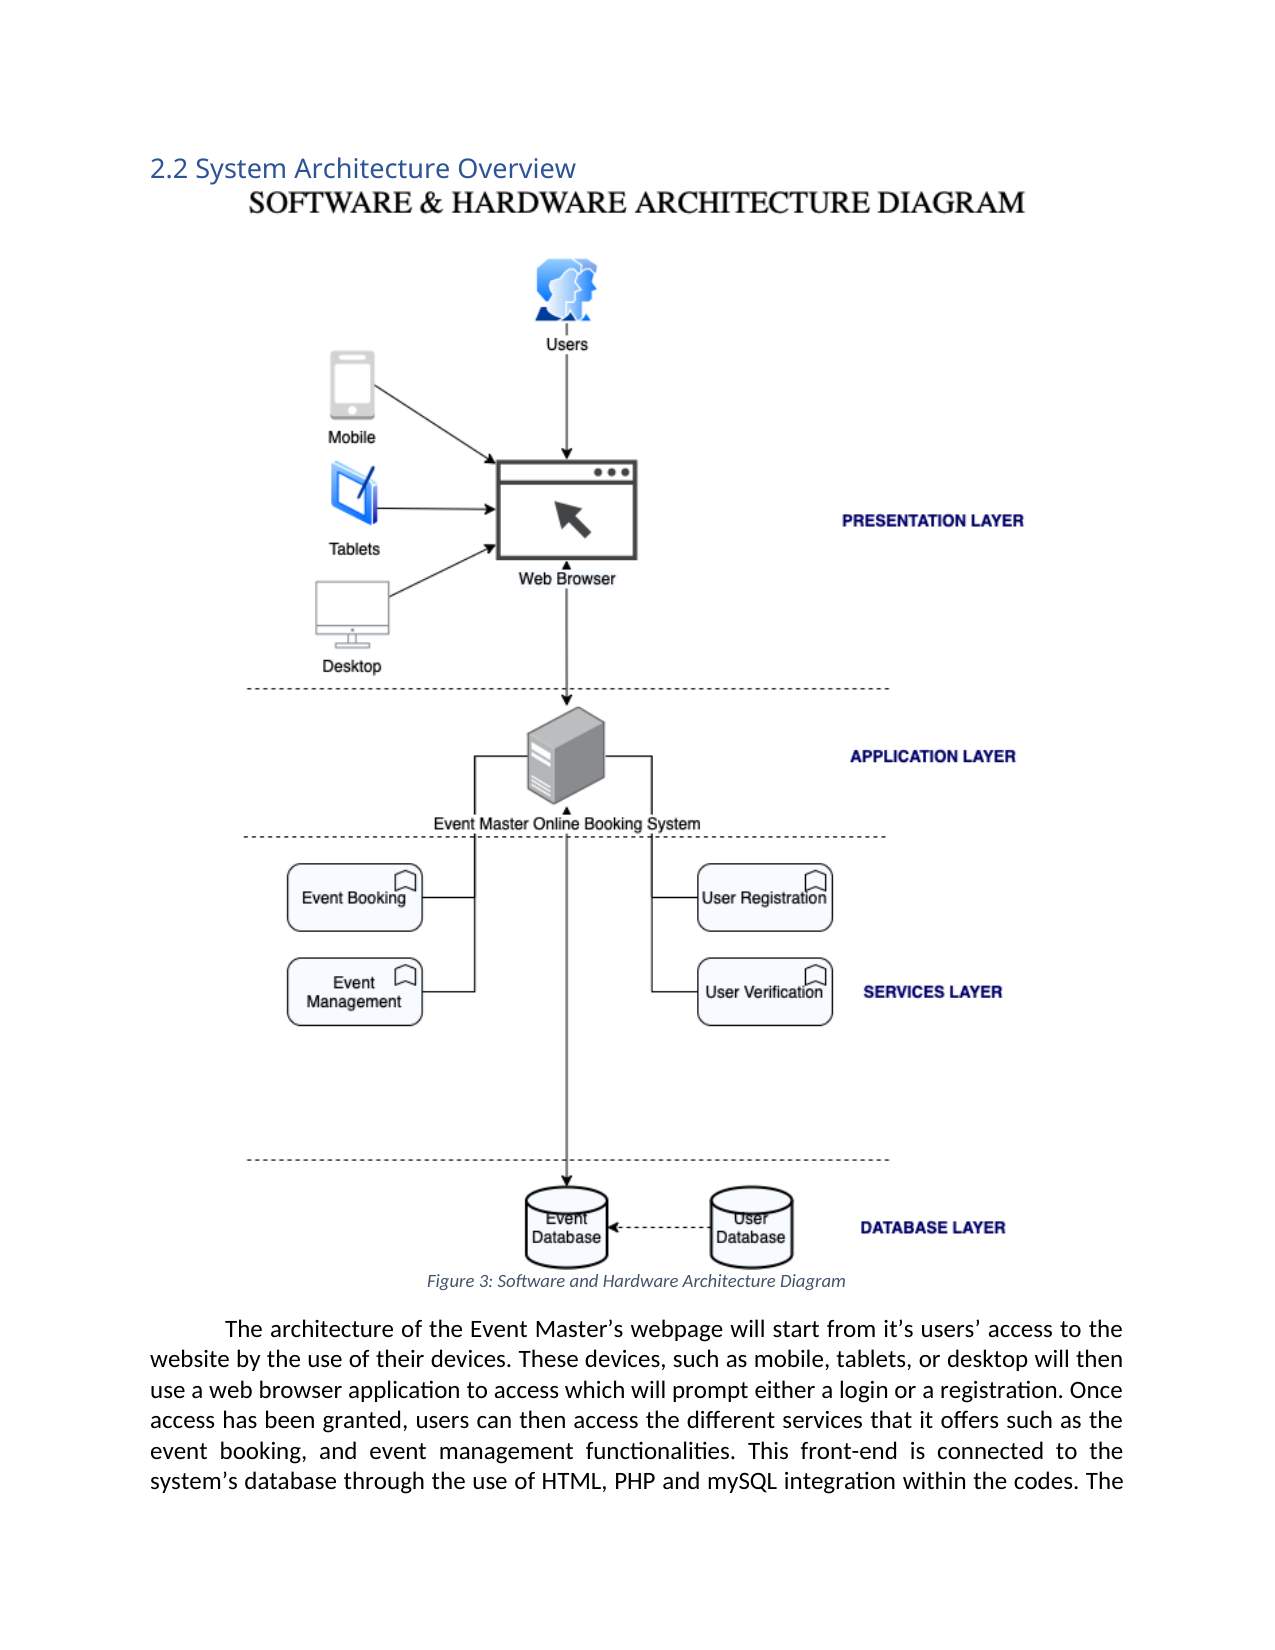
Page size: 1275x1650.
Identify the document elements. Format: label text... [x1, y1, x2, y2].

text Figure 3: Software and Hardware Architecture Diagram [150, 1269, 1125, 1292]
picture [240, 186, 1035, 1270]
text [150, 1313, 1125, 1496]
subtitle 2.2 System Architecture Overview [150, 150, 1125, 187]
